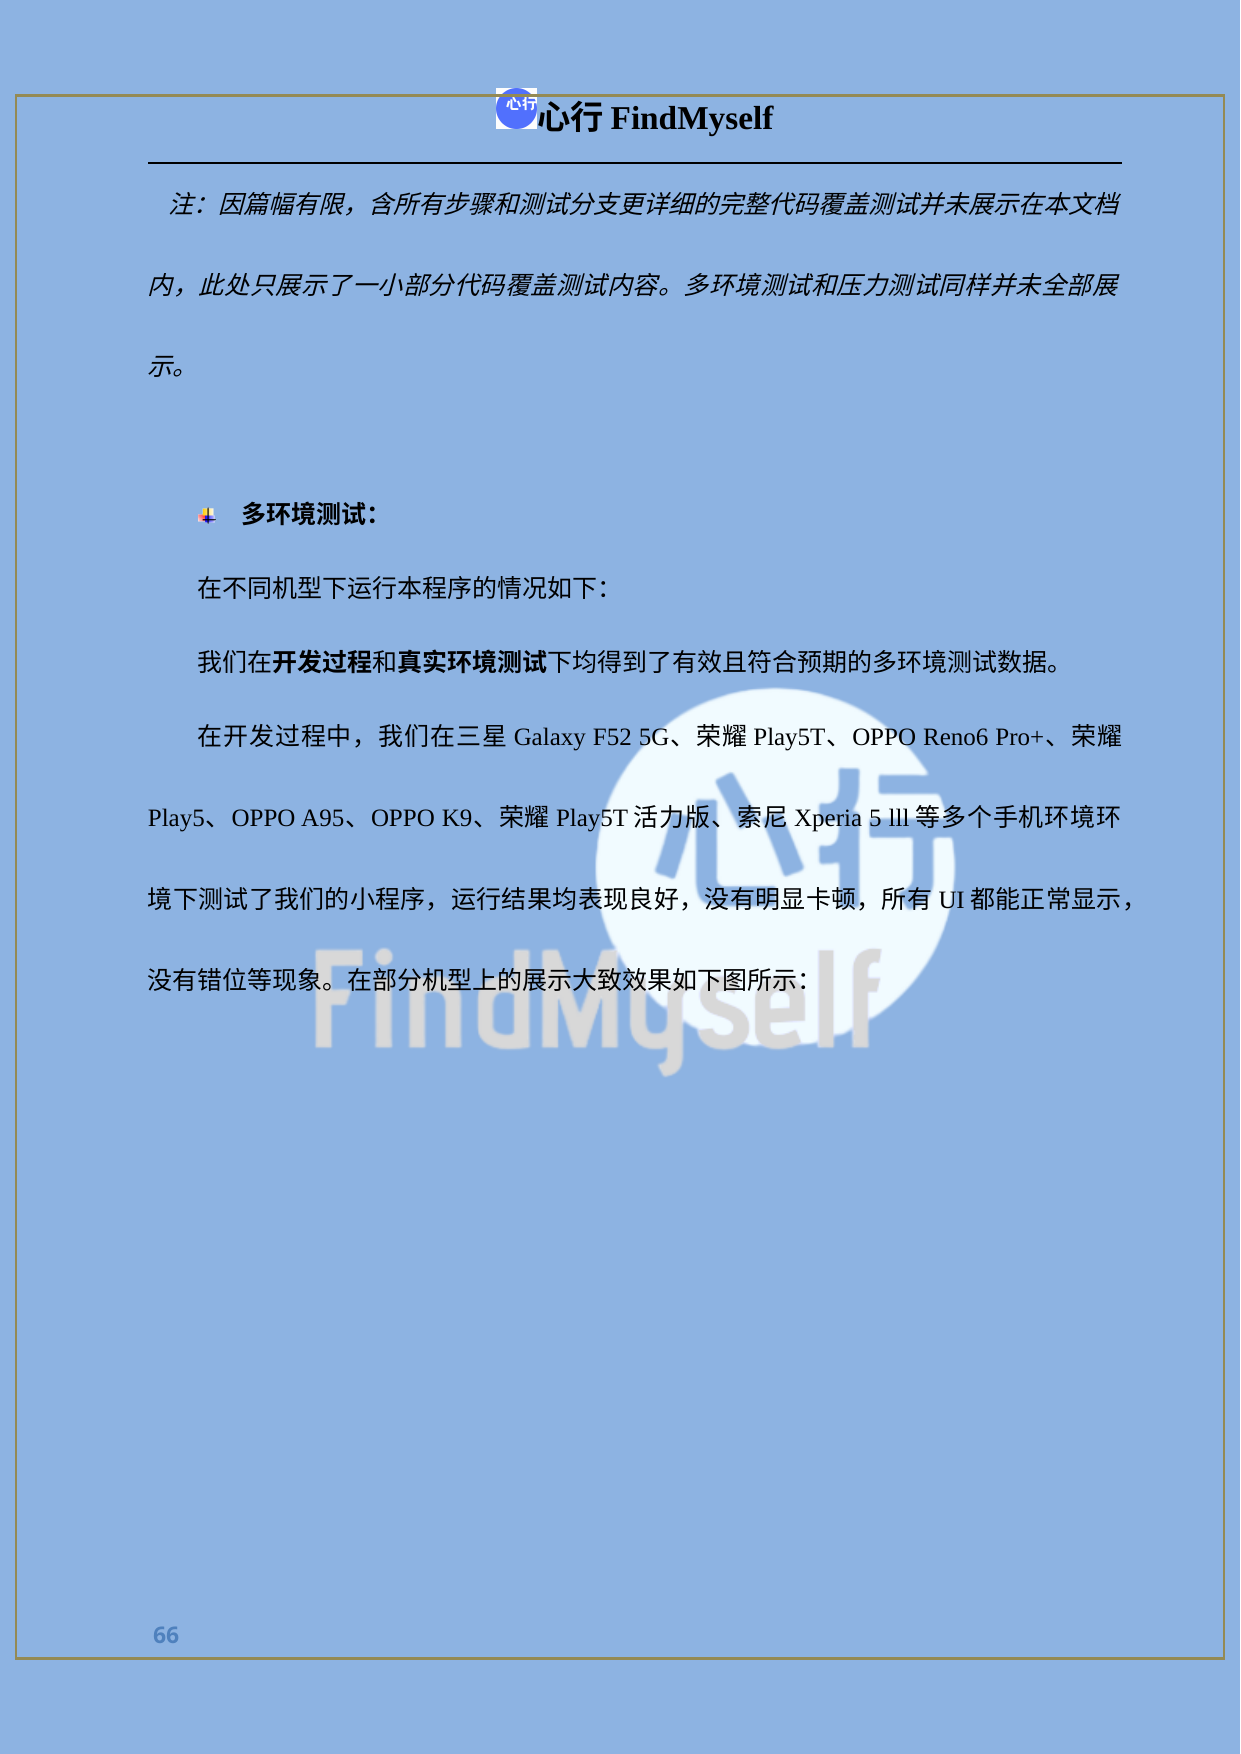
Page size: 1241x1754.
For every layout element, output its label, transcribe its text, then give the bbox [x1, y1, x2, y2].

text 我们在开发过程和真实环境测试下均得到了有效且符合预期的多环境测试数据。 [148, 628, 1122, 693]
list 多环境测试： [198, 480, 1122, 545]
picture [496, 97, 537, 129]
text 在不同机型下运行本程序的情况如下： [148, 554, 1122, 619]
text 注：因篇幅有限，含所有步骤和测试分支更详细的完整代码覆盖测试并未展示在本文档内，此处只展示了一小部分代码覆盖测试内容。多环境测试和压力测试同样并未全部展示。 [148, 170, 1122, 397]
text 在开发过程中，我们在三星Galaxy F52 5G、荣耀Play5T、OPPO Reno6 Pro+、荣耀Play5、OPPO A95、OPPO K9、荣耀Play5T活力版、索尼Xperia 5 lll等多个手机环境环境下测试了我们的小程序，运行结果均表现良好，没有明显卡顿，所有UI都能正常显示，没有错位等现象。在部分机型上的展示大致效果如下图所示： [148, 702, 1122, 1011]
picture [496, 88, 537, 94]
picture [198, 506, 216, 524]
